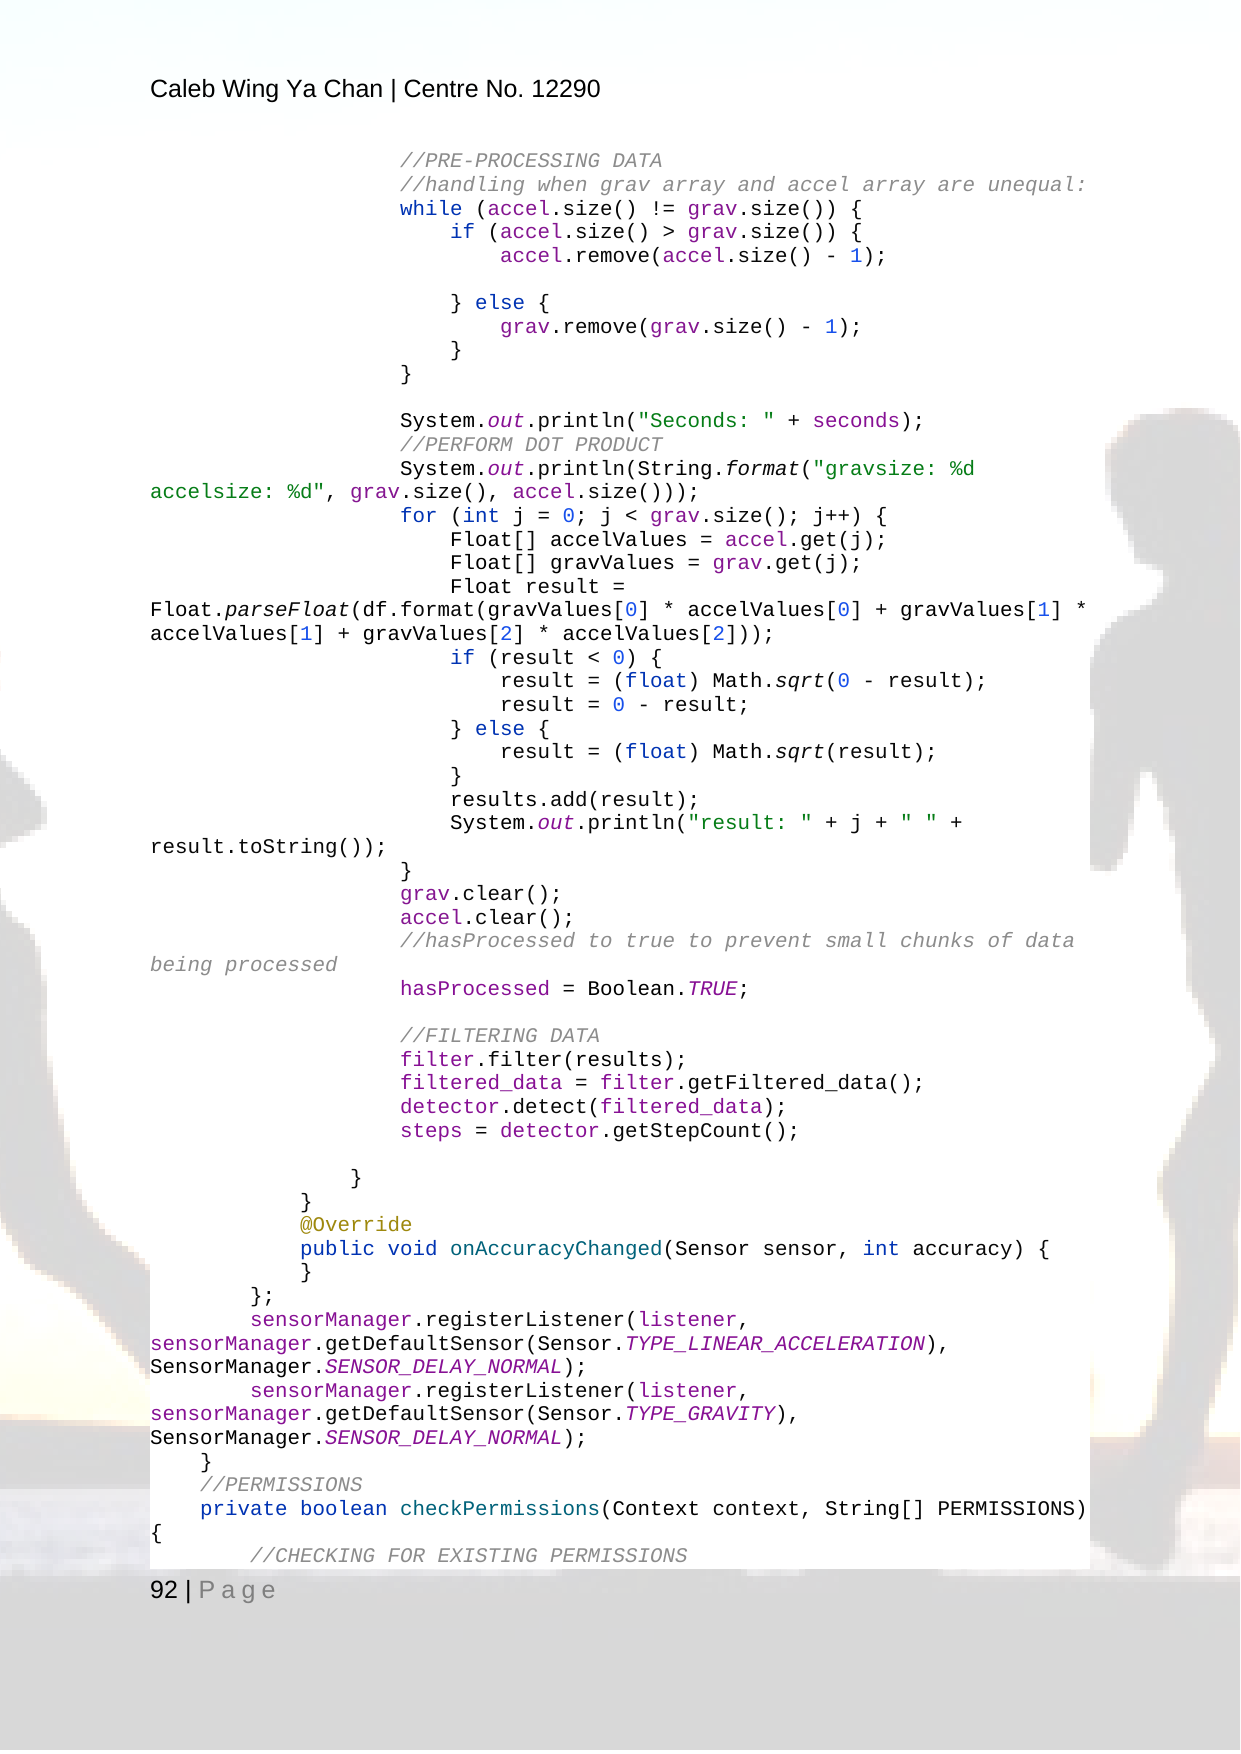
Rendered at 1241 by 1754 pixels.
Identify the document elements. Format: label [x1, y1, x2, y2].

text [150, 150, 1090, 1569]
